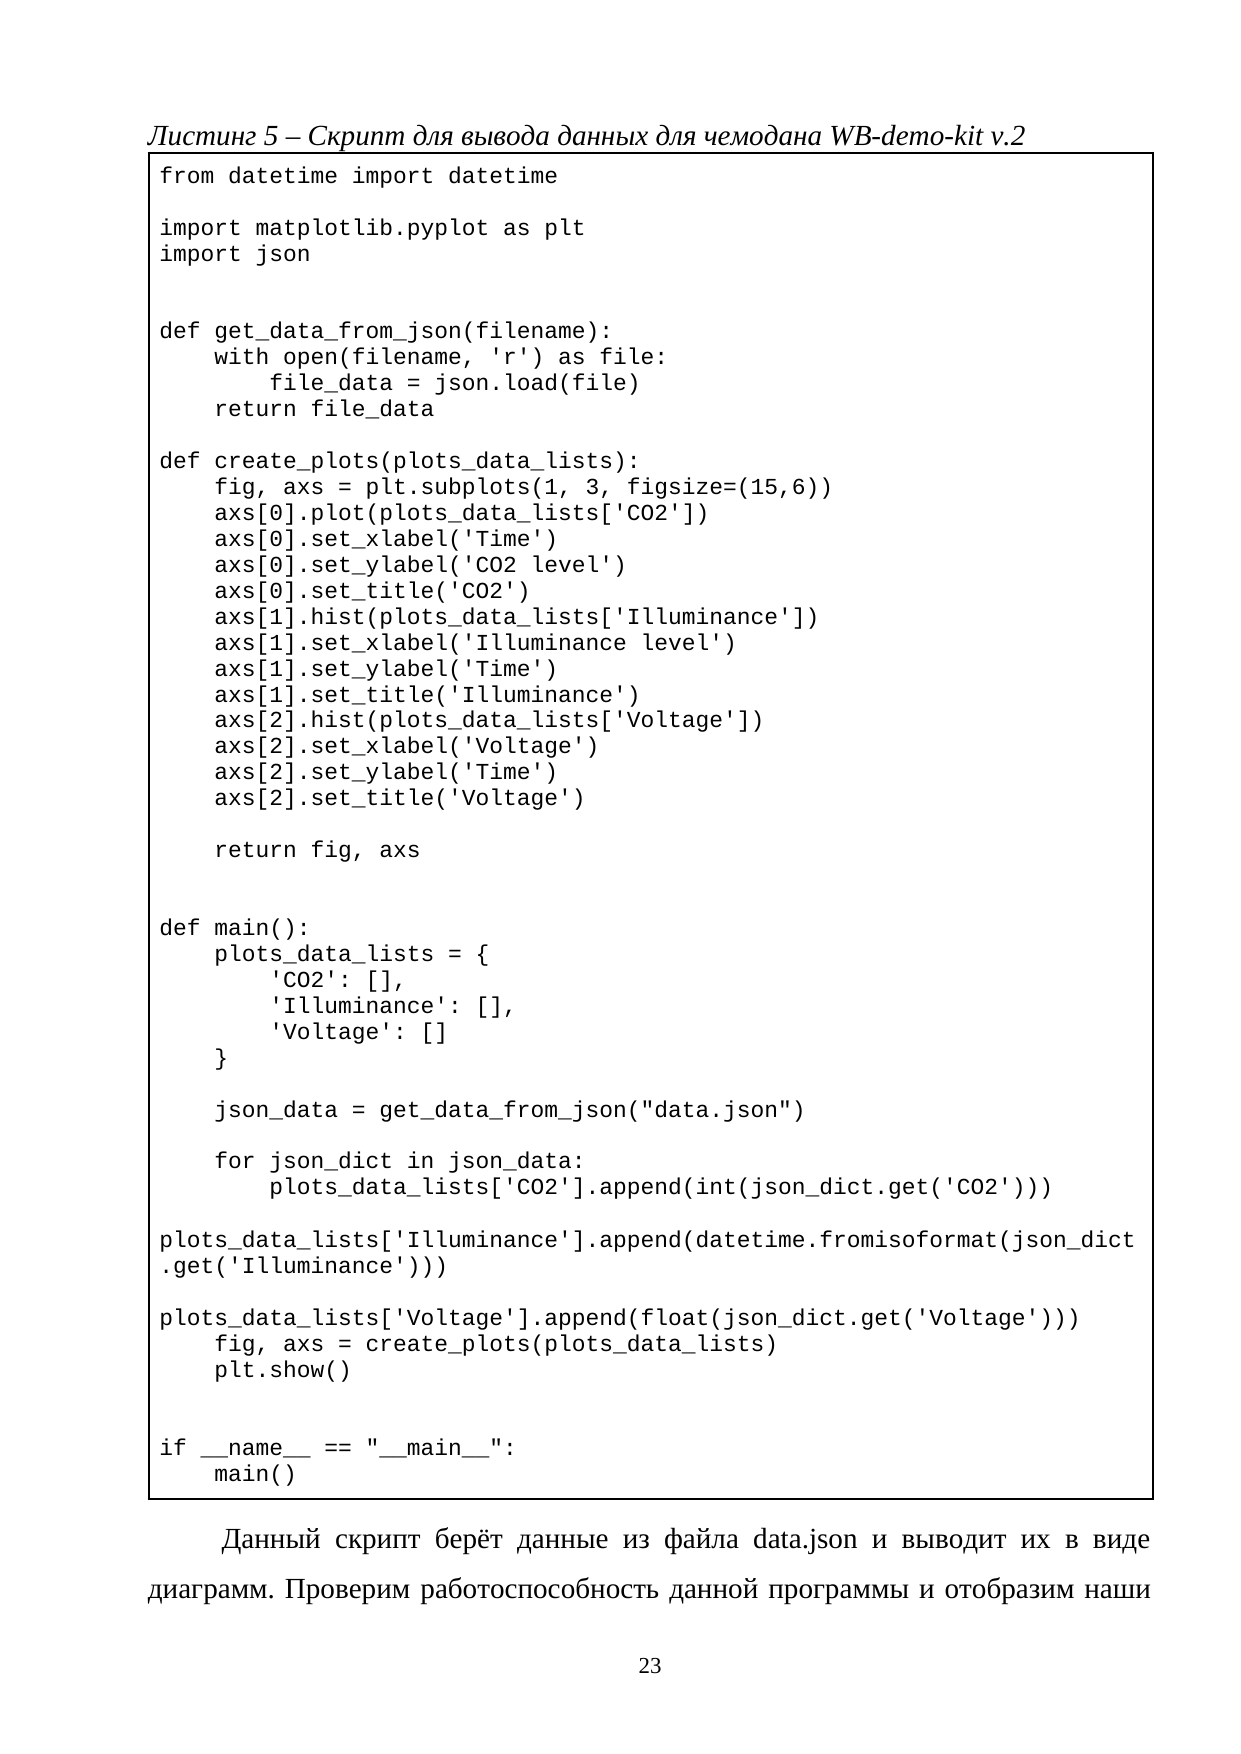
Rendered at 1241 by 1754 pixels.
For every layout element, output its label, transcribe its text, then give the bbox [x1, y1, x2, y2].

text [148, 1521, 1152, 1605]
text Листинг 5 – Скрипт для вывода данных для чемодана WB-demo-kit v.2 [148, 118, 1152, 152]
table_header from datetime import datetime import matplotlib.pyplot as plt import json def get_data_from_json(filename): with open(filename, 'r') as file: file_data = json.load(file) return file_data def create_plots(plots_data_lists): fig, axs = plt.subplots(1, 3, figsize=(15,6)) axs[0].plot(plots_data_lists['CO2']) axs[0].set_xlabel('Time') axs[0].set_ylabel('CO2 level') axs[0].set_title('CO2') axs[1].hist(plots_data_lists['Illuminance']) axs[1].set_xlabel('Illuminance level') axs[1].set_ylabel('Time') axs[1].set_title('Illuminance') axs[2].hist(plots_data_lists['Voltage']) axs[2].set_xlabel('Voltage') axs[2].set_ylabel('Time') axs[2].set_title('Voltage') return fig, axs def main(): plots_data_lists = { 'CO2': [], 'Illuminance': [], 'Voltage': [] } json_data = get_data_from_json("data.json") for json_dict in json_data: plots_data_lists['CO2'].append(int(json_dict.get('CO2'))) plots_data_lists['Illuminance'].append(datetime.fromisoformat(json_dict.get('Illuminance'))) plots_data_lists['Voltage'].append(float(json_dict.get('Voltage'))) fig, axs = create_plots(plots_data_lists) plt.show() if __name__ == "__main__": main() [150, 154, 1152, 1498]
